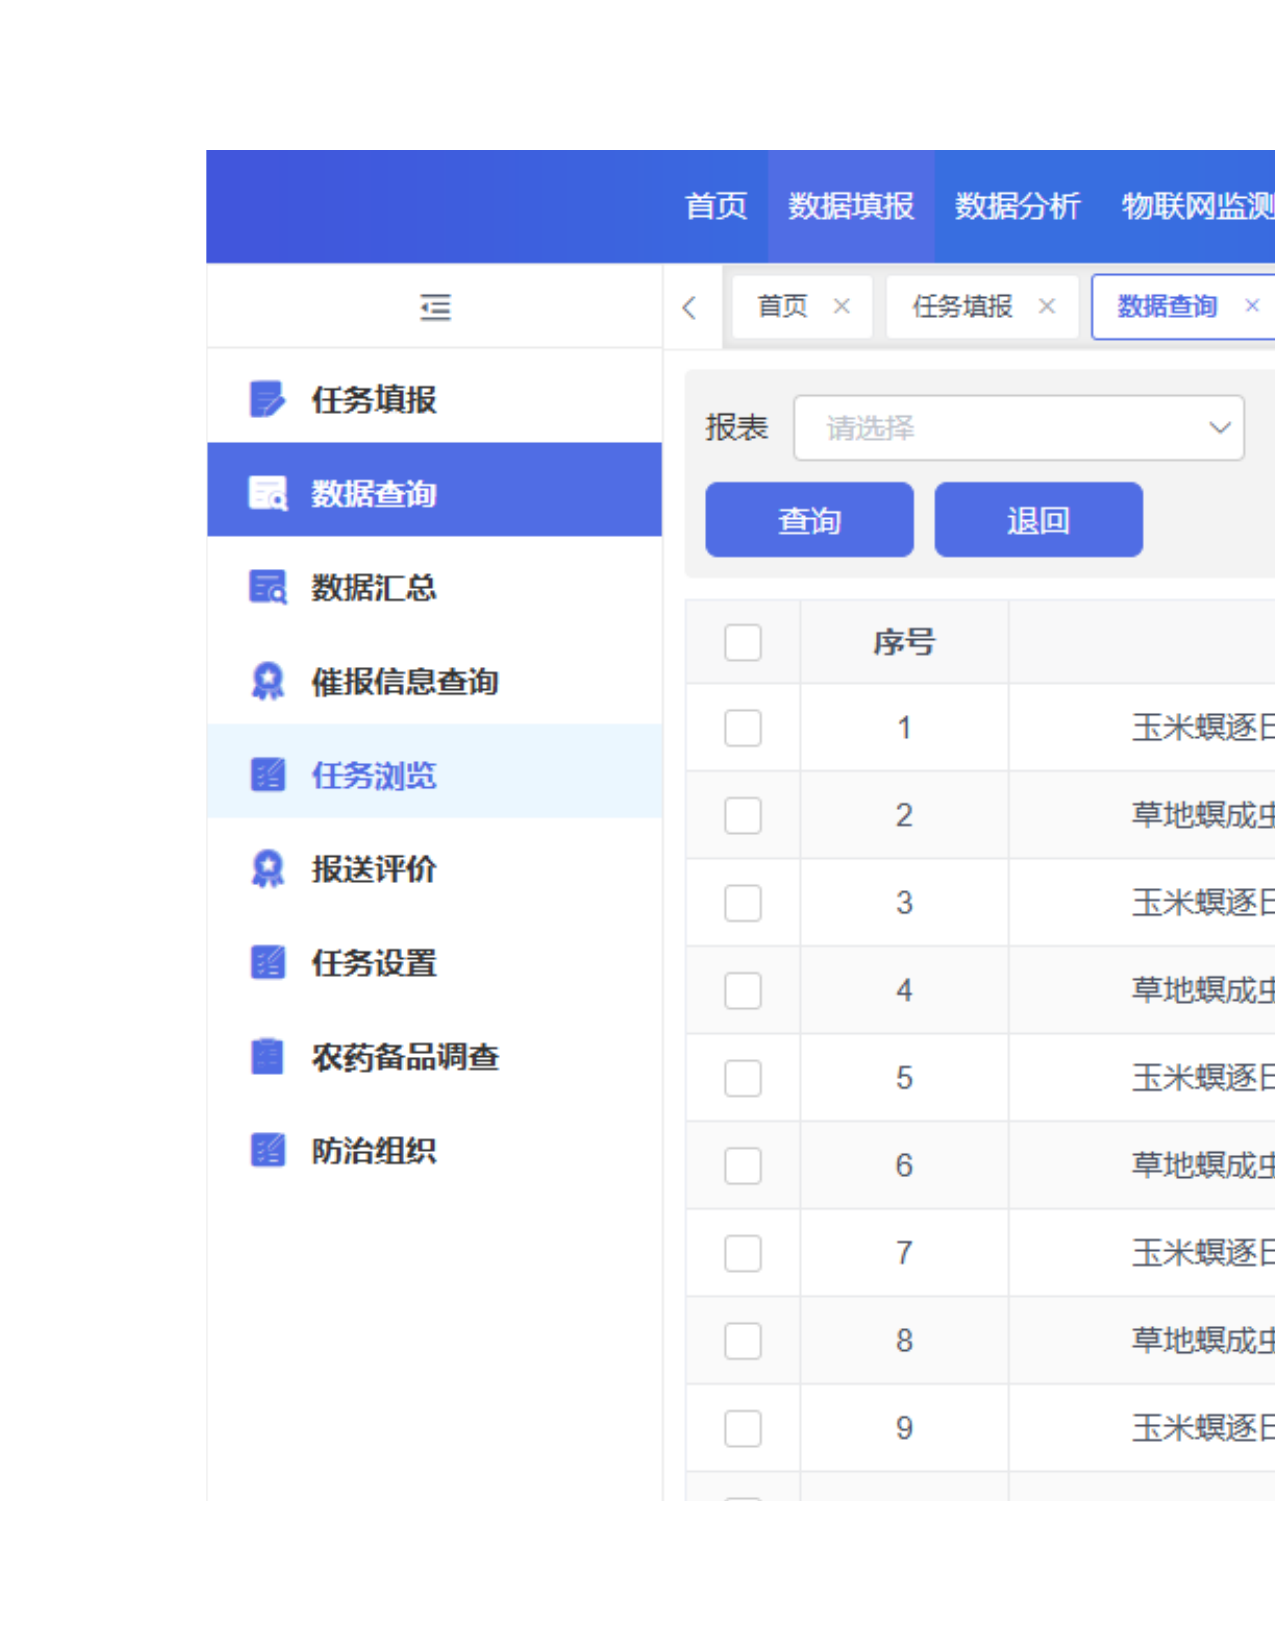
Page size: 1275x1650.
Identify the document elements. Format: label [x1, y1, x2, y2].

picture [206, 150, 1275, 1501]
